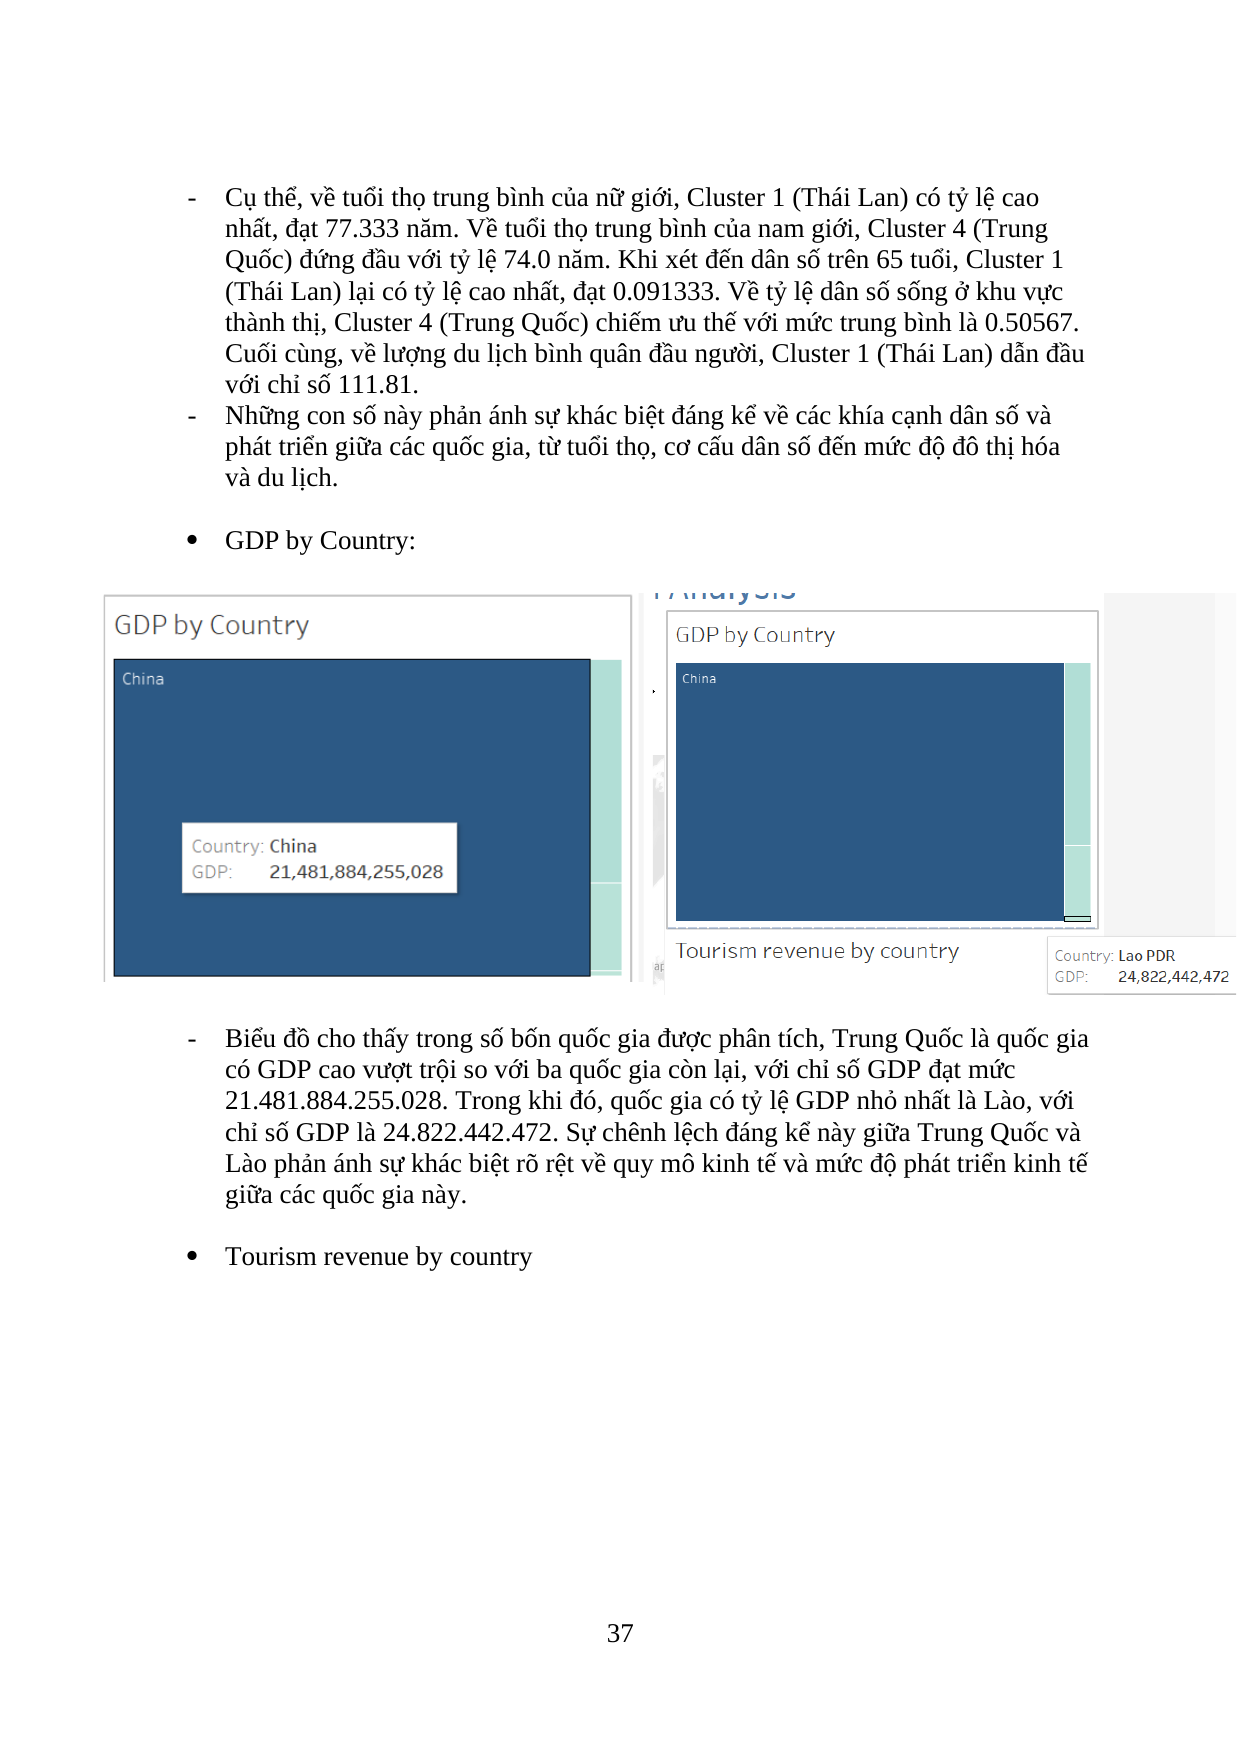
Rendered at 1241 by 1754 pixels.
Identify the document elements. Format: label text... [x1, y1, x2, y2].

list Tourism revenue by country [187, 1240, 1090, 1271]
list GDP by Country: [187, 524, 1090, 555]
picture [652, 593, 1236, 994]
list Cụ thể, về tuổi thọ trung bình của nữ giới, Cluster 1 (Thái Lan) có tỷ lệ cao nhất, đạt 77.333 năm. Về tuổi thọ trung bình của nam giới, Cluster 4 (Trung Quốc) đứng đầu với tỷ lệ 74.0 năm. Khi xét đến dân số trên 65 tuổi, Cluster 1 (Thái Lan) lại có tỷ lệ cao nhất, đạt 0.091333. Về tỷ lệ dân số sống ở khu vực thành thị, Cluster 4 (Trung Quốc) chiếm ưu thế với mức trung bình là 0.50567. Cuối cùng, về lượng du lịch bình quân đầu người, Cluster 1 (Thái Lan) dẫn đầu với chỉ số 111.81. [187, 181, 1090, 399]
picture [103, 593, 644, 982]
list Những con số này phản ánh sự khác biệt đáng kể về các khía cạnh dân số và phát triển giữa các quốc gia, từ tuổi thọ, cơ cấu dân số đến mức độ đô thị hóa và du lịch. [187, 399, 1090, 493]
list Biểu đồ cho thấy trong số bốn quốc gia được phân tích, Trung Quốc là quốc gia có GDP cao vượt trội so với ba quốc gia còn lại, với chỉ số GDP đạt mức 21.481.884.255.028. Trong khi đó, quốc gia có tỷ lệ GDP nhỏ nhất là Lào, với chỉ số GDP là 24.822.442.472. Sự chênh lệch đáng kể này giữa Trung Quốc và Lào phản ánh sự khác biệt rõ rệt về quy mô kinh tế và mức độ phát triển kinh tế giữa các quốc gia này. [187, 1022, 1090, 1209]
